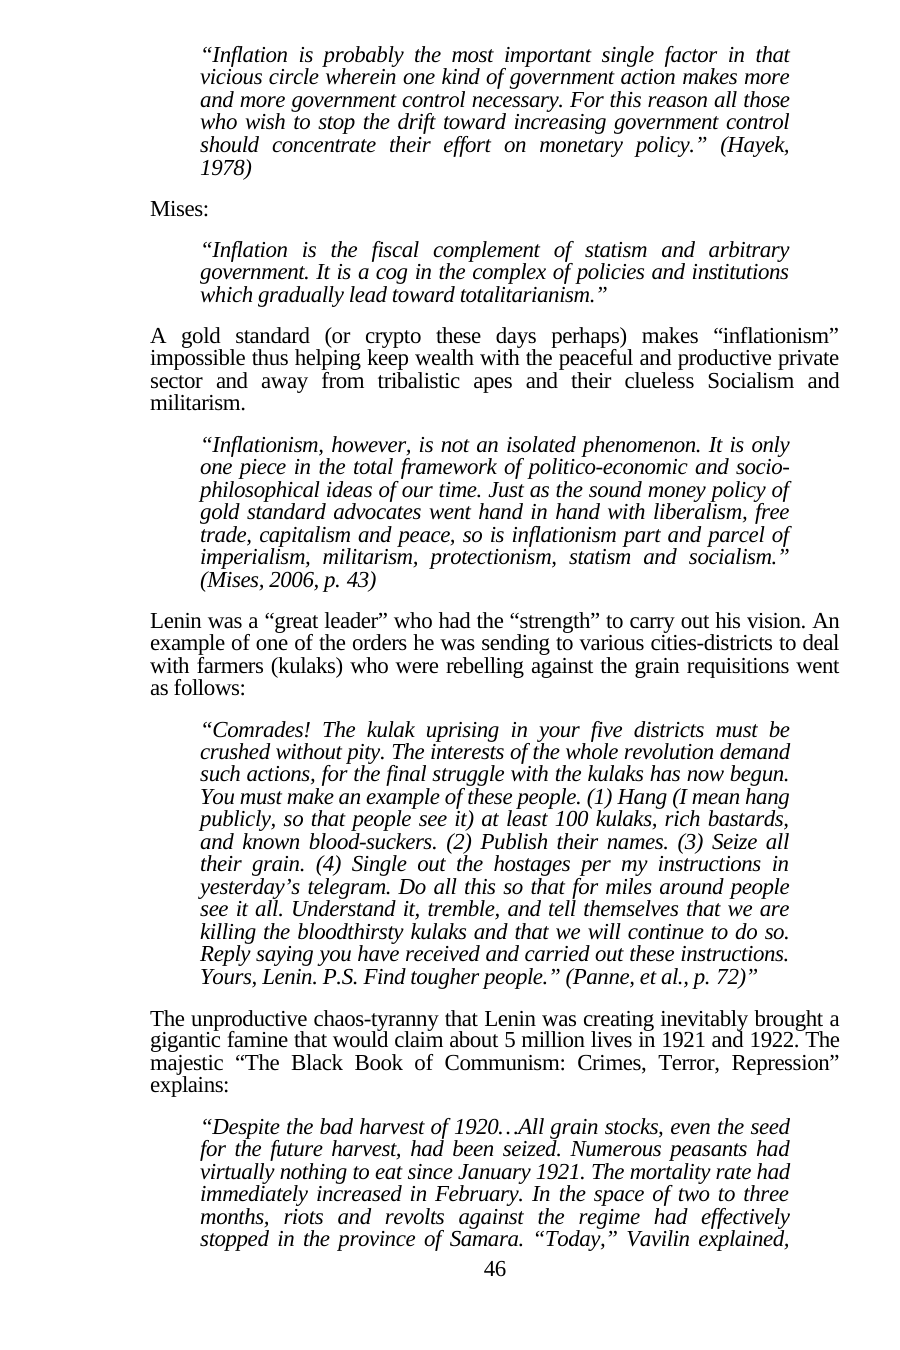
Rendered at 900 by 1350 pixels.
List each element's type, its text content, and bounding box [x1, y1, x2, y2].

text A gold standard (or crypto these days perhaps) makes “inflationism” impossible thus helping keep wealth with the peaceful and productive private sector and away from tribalistic apes and their clueless Socialism and militarism. [150, 326, 840, 416]
text Mises: [150, 199, 840, 221]
text “Inflationism, however, is not an isolated phenomenon. It is only one piece in the total framework of politico-economic and socio-philosophical ideas of our time. Just as the sound money policy of gold standard advocates went hand in hand with liberalism, free trade, capitalism and peace, so is inflationism part and parcel of imperialism, militarism, protectionism, statism and socialism.” (Mises, 2006, p. 43) [200, 434, 790, 592]
text “Inflation is probably the most important single factor in that vicious circle wherein one kind of government action makes more and more government control necessary. For this reason all those who wish to stop the drift toward increasing government control should concentrate their effort on monetary policy.” (Hayek, 1978) [200, 45, 790, 180]
text The unproductive chaos-tyranny that Lenin was creating inevitably brought a gigantic famine that would claim about 5 million lives in 1921 and 1922. The majestic “The Black Book of Communism: Crimes, Terror, Repression” explains: [150, 1008, 840, 1098]
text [200, 1117, 790, 1252]
text Lenin was a “great leader” who had the “strength” to carry out his vision. An example of one of the orders he was sending to various cities-districts to deal with farmers (kulaks) who were rebelling against the grain requisitions went as follows: [150, 611, 840, 701]
text “Comrades! The kulak uprising in your five districts must be crushed without pity. The interests of the whole revolution demand such actions, for the final struggle with the kulaks has now begun. You must make an example of these people. (1) Hang (I mean hang publicly, so that people see it) at least 100 kulaks, rich bastards, and known blood-suckers. (2) Publish their names. (3) Seize all their grain. (4) Single out the hostages per my instructions in yesterday’s telegram. Do all this so that for miles around people see it all. Understand it, tremble, and tell themselves that we are killing the bloodthirsty kulaks and that we will continue to do so. Reply saying you have received and carried out these instructions. Yours, Lenin. P.S. Find tougher people.” (Panne, et al., p. 72)” [200, 719, 790, 989]
text “Inflation is the fiscal complement of statism and arbitrary government. It is a cog in the complex of policies and institutions which gradually lead toward totalitarianism.” [200, 240, 790, 307]
